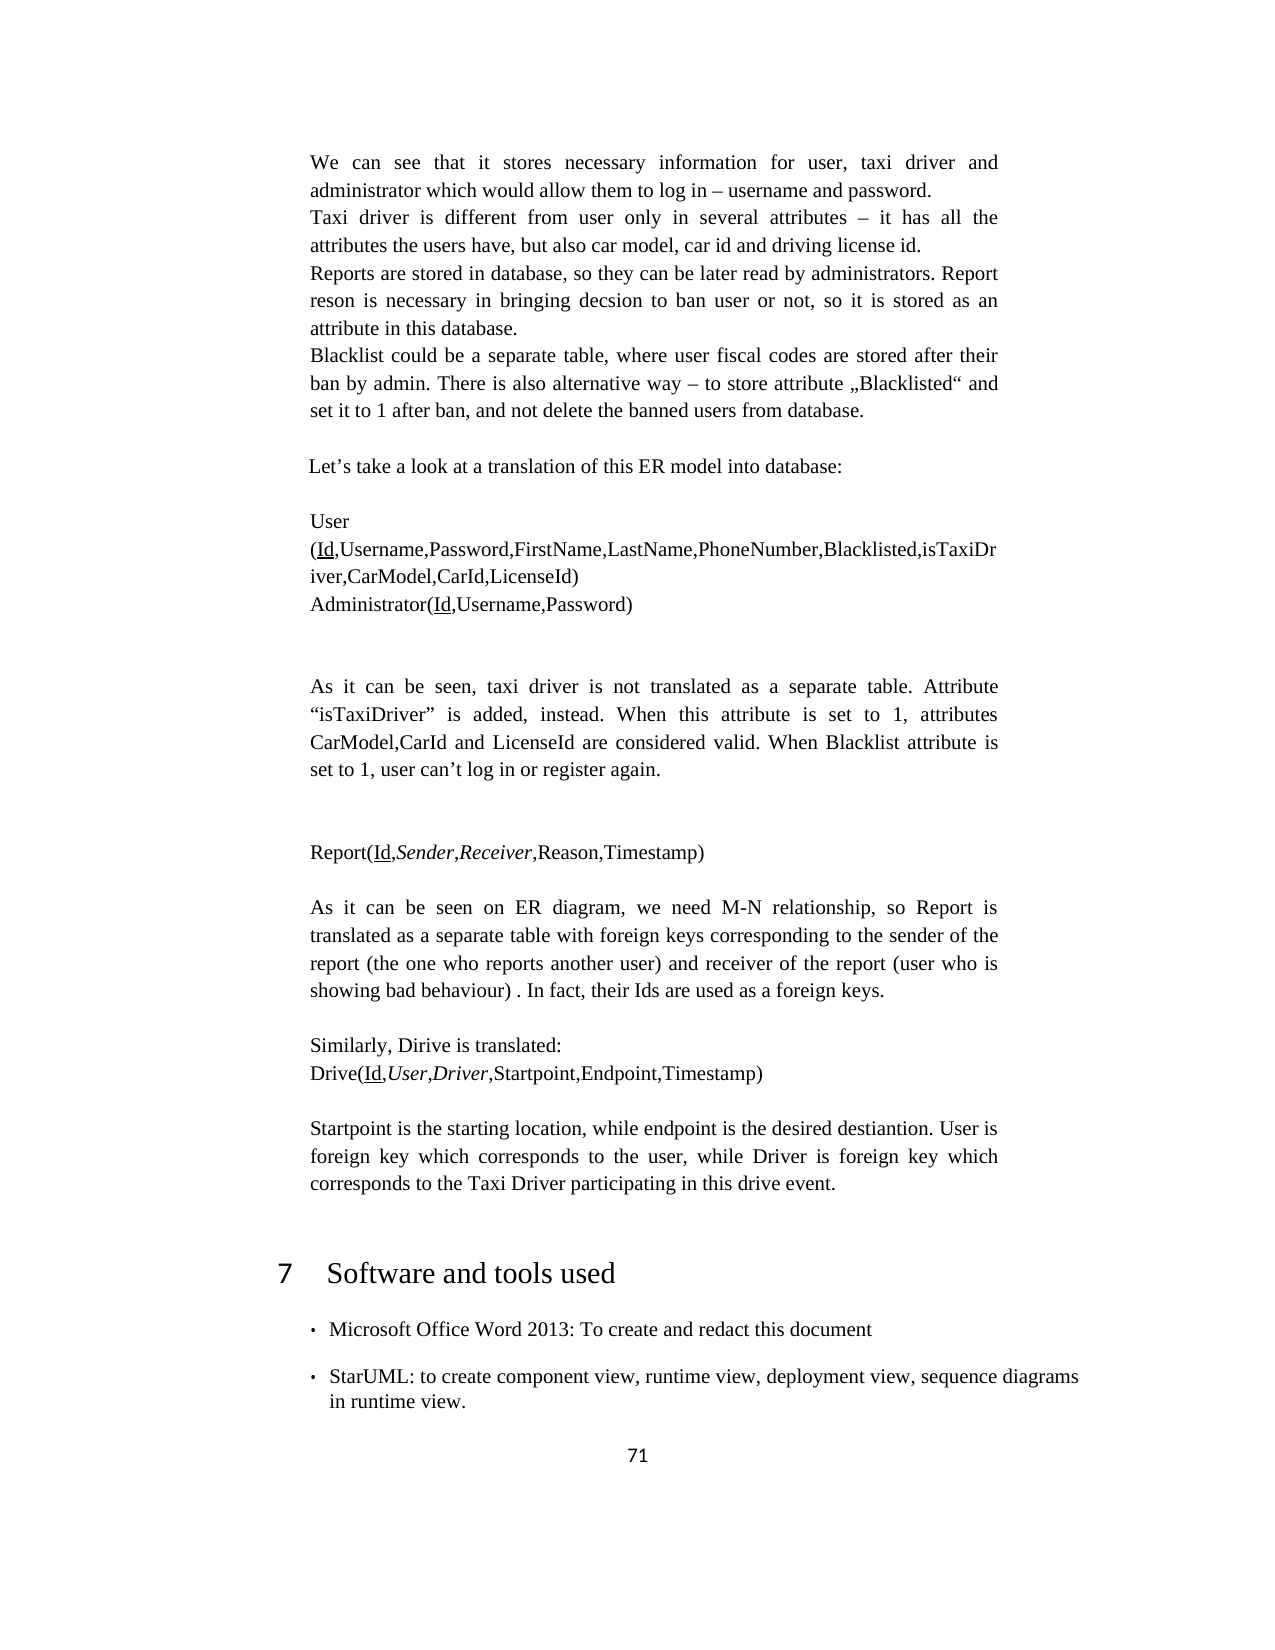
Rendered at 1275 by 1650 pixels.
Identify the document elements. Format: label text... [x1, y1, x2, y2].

text Let’s take a look at a translation of this ER model into database: [308, 454, 999, 478]
text Report(Id,Sender,Receiver,Reason,Timestamp) [310, 840, 999, 864]
text Similarly, Dirive is translated: [310, 1033, 999, 1057]
text Blacklist could be a separate table, where user fiscal codes are stored after their ban by admin. There is also alternative way – to store attribute „Blacklisted“ and set it to 1 after ban, and not delete the banned users from database. [310, 343, 999, 422]
text User(Id,Username,Password,FirstName,LastName,PhoneNumber,Blacklisted,isTaxiDriver,CarModel,CarId,LicenseId) [310, 509, 999, 588]
text As it can be seen, taxi driver is not translated as a separate table. Attribute “isTaxiDriver” is added, instead. When this attribute is set to 1, attributes CarModel,CarId and LicenseId are considered valid. When Blacklist attribute is set to 1, user can’t log in or register again. [310, 674, 999, 781]
list StarUML: to create component view, runtime view, deployment view, sequence diagrams in runtime view. [308, 1364, 1079, 1413]
list Microsoft Office Word 2013: To create and redact this document [308, 1316, 1079, 1341]
text Reports are stored in database, so they can be later read by administrators. Report reson is necessary in bringing decsion to ban user or not, so it is stored as an attribute in this database. [310, 260, 999, 340]
text As it can be seen on ER diagram, we need M-N relationship, so Report is translated as a separate table with foreign keys corresponding to the sender of the report (the one who reports another user) and receiver of the report (user who is showing bad behaviour) . In fact, their Ids are used as a foreign keys. [310, 895, 999, 1002]
text Drive(Id,User,Driver,Startpoint,Endpoint,Timestamp) [310, 1061, 999, 1085]
text We can see that it stores necessary information for user, taxi driver and administrator which would allow them to log in – username and password. [310, 150, 999, 202]
text Startpoint is the starting location, while endpoint is the desired destiantion. User is foreign key which corresponds to the user, while Driver is foreign key which corresponds to the Taxi Driver participating in this drive event. [310, 1116, 999, 1195]
text Taxi driver is different from user only in several attributes – it has all the attributes the users have, but also car model, car id and driving license id. [310, 205, 999, 257]
subtitle Software and tools used [277, 1254, 1127, 1291]
text Administrator(Id,Username,Password) [310, 592, 999, 616]
